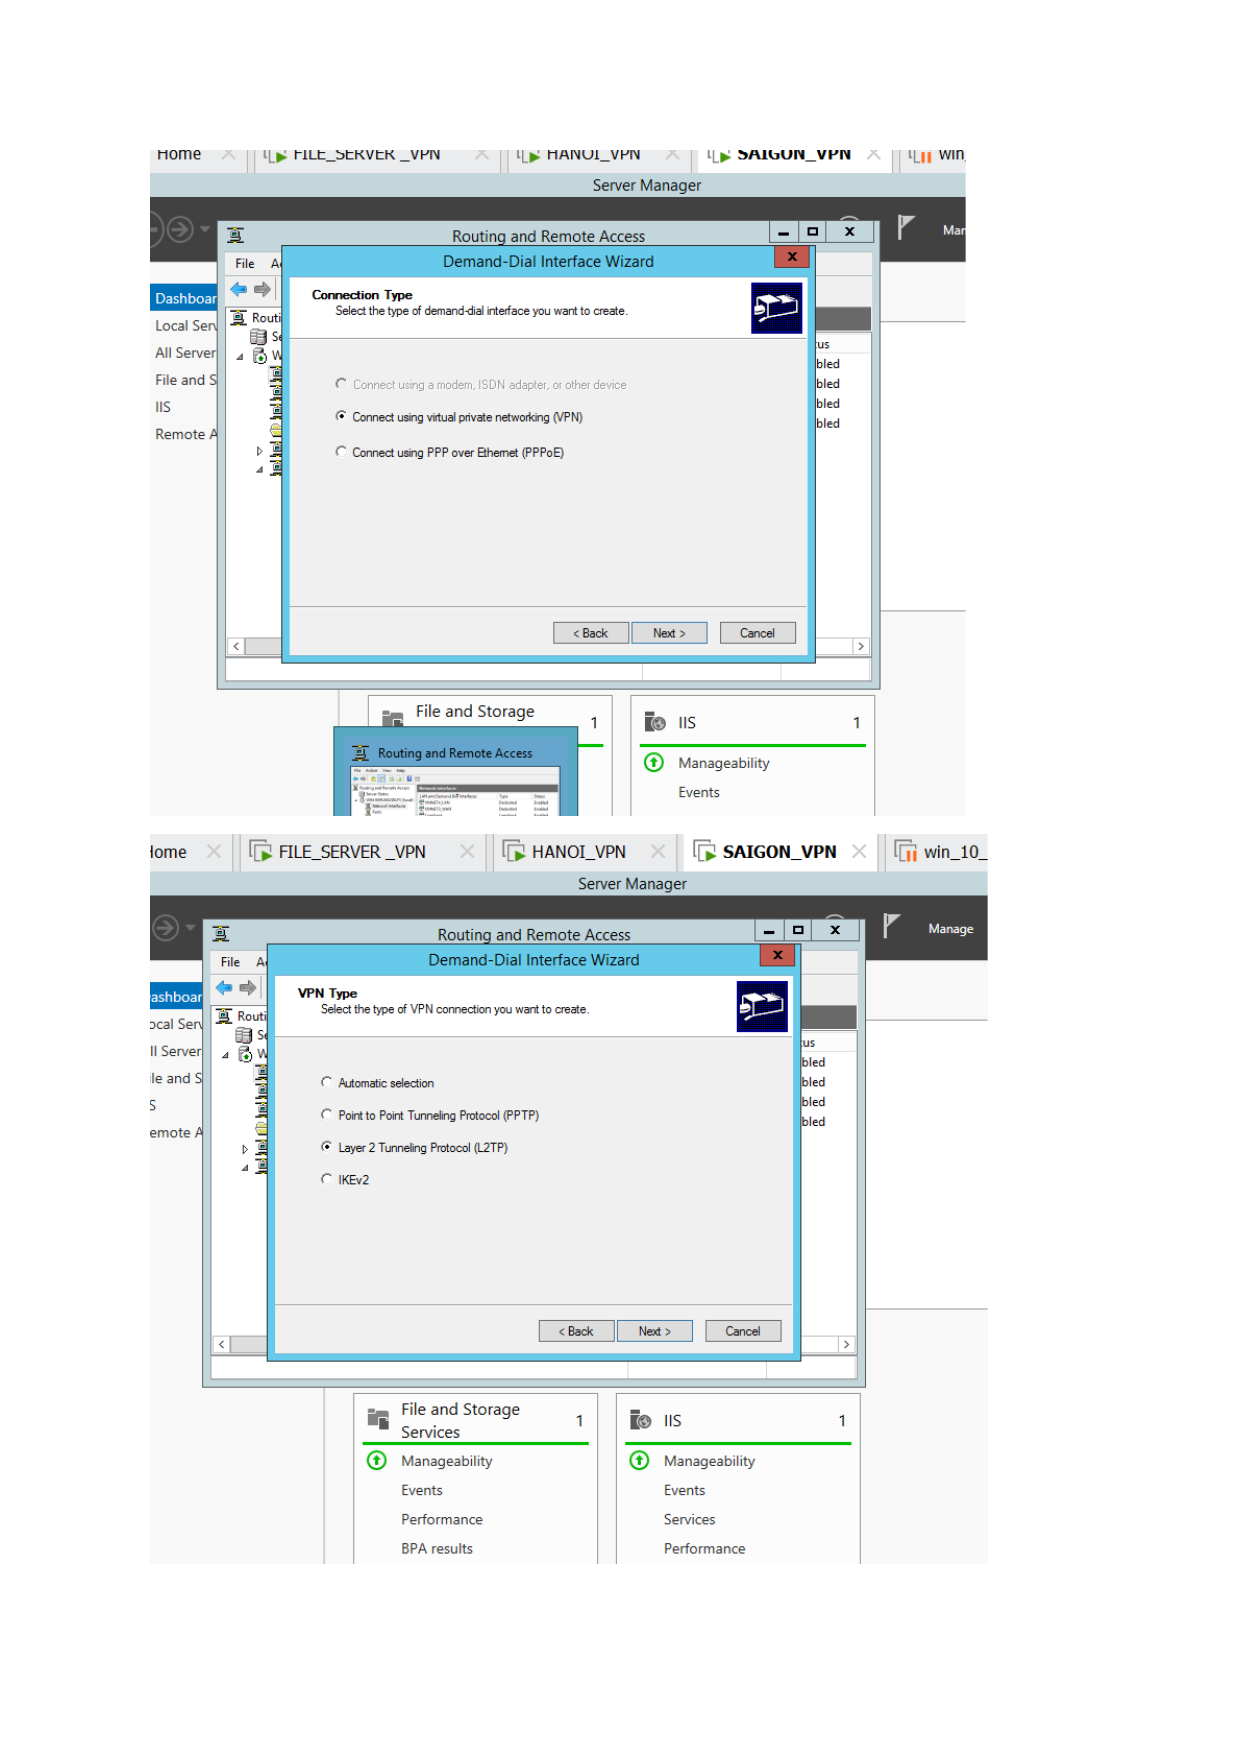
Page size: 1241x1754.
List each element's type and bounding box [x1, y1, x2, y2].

picture [150, 150, 966, 816]
picture [150, 834, 988, 1564]
